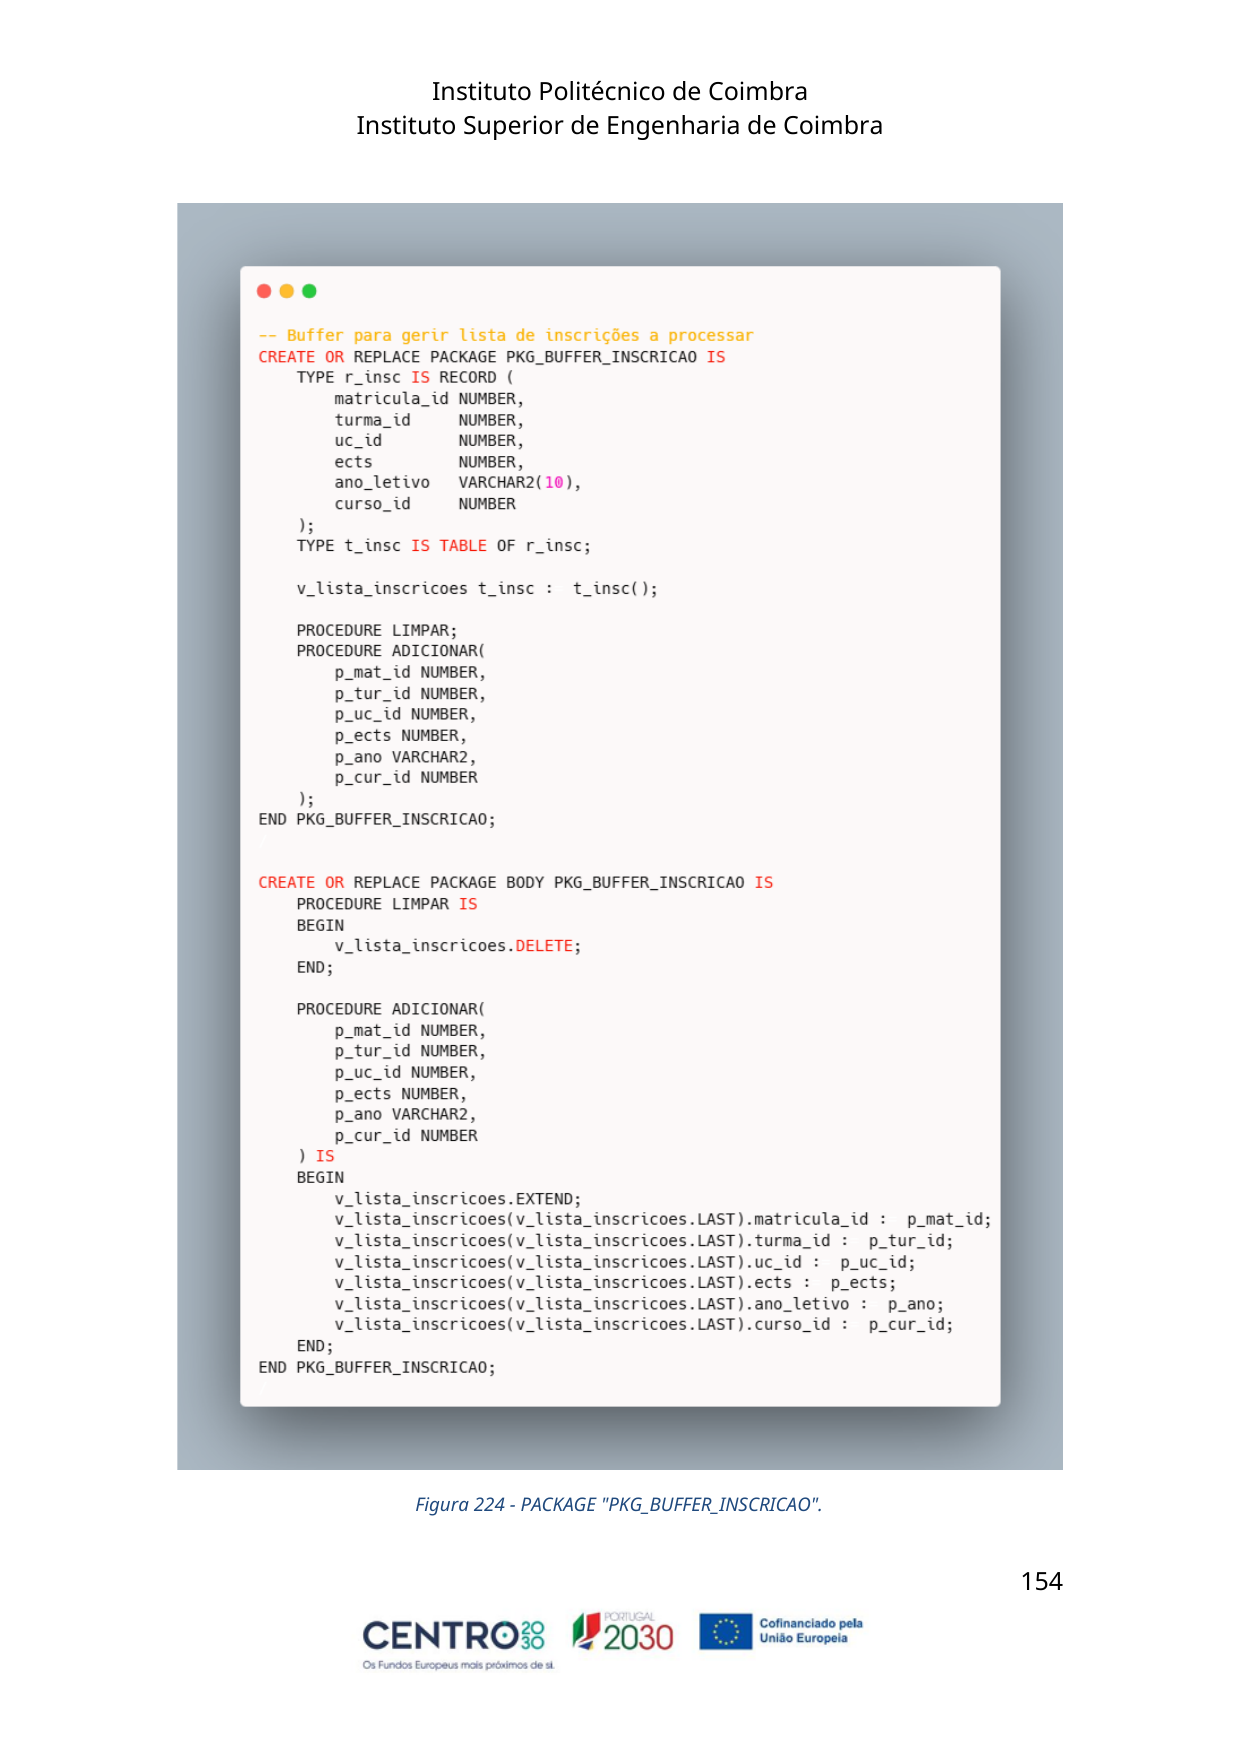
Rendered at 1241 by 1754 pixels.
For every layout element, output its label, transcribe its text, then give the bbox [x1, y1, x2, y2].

picture [177, 203, 1063, 1470]
picture [349, 1597, 891, 1681]
text Figura 224 - PACKAGE "PKG_BUFFER_INSCRICAO". [177, 1492, 1063, 1517]
